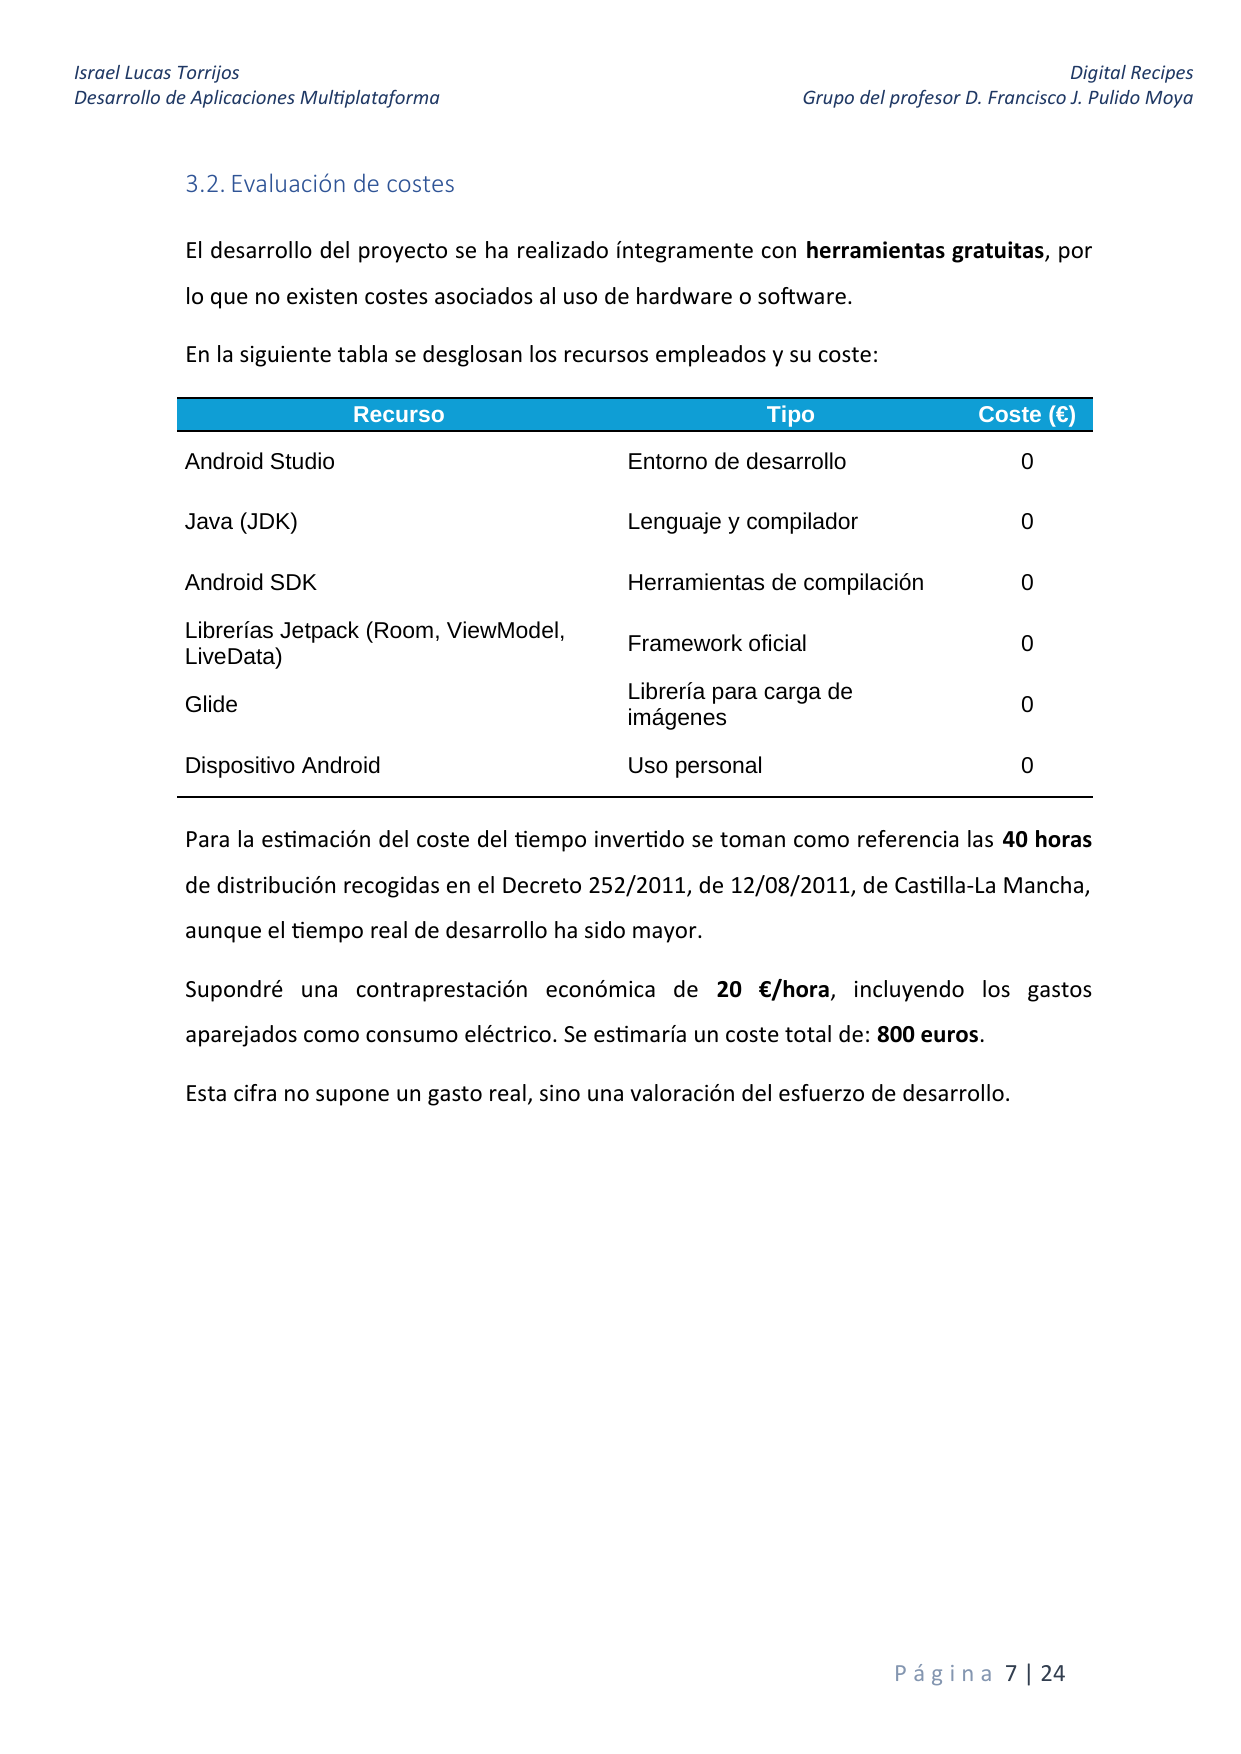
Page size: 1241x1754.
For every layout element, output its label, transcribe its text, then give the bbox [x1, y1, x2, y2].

table_cell 0 [961, 674, 1093, 735]
table_header Recurso [177, 399, 620, 430]
table_cell 0 [961, 552, 1093, 613]
table_cell Android Studio [177, 432, 620, 491]
table_cell Librerías Jetpack (Room, ViewModel, LiveData) [177, 613, 620, 674]
table_cell Android SDK [177, 552, 620, 613]
table_cell 0 [961, 491, 1093, 552]
text El desarrollo del proyecto se ha realizado íntegramente con herramientas gratuitas, por lo que no existen costes asociados al uso de hardware o software. [185, 235, 1092, 311]
table_cell Java (JDK) [177, 491, 620, 552]
table_cell Entorno de desarrollo [620, 432, 961, 491]
subtitle Evaluación de costes [185, 166, 1092, 199]
text Para la estimación del coste del tiempo invertido se toman como referencia las 40 horas de distribución recogidas en el Decreto 252/2011, de 12/08/2011, de Castilla-La Mancha, aunque el tiempo real de desarrollo ha sido mayor. [185, 823, 1092, 945]
table_cell Uso personal [620, 735, 961, 796]
table_cell Librería para carga de imágenes [620, 674, 961, 735]
text Esta cifra no supone un gasto real, sino una valoración del esfuerzo de desarrollo. [185, 1077, 1092, 1107]
text En la siguiente tabla se desglosan los recursos empleados y su coste: [185, 339, 1092, 369]
table_header Coste (€) [961, 399, 1093, 430]
text Supondré una contraprestación económica de 20 €/hora, incluyendo los gastos aparejados como consumo eléctrico. Se estimaría un coste total de: 800 euros. [185, 973, 1092, 1049]
table_cell 0 [961, 735, 1093, 796]
table_header Tipo [620, 399, 961, 430]
table_cell 0 [961, 613, 1093, 674]
table_cell Lenguaje y compilador [620, 491, 961, 552]
table_cell Glide [177, 674, 620, 735]
table_cell Framework oficial [620, 613, 961, 674]
table_cell 0 [961, 432, 1093, 491]
table_cell Herramientas de compilación [620, 552, 961, 613]
table_cell Dispositivo Android [177, 735, 620, 796]
